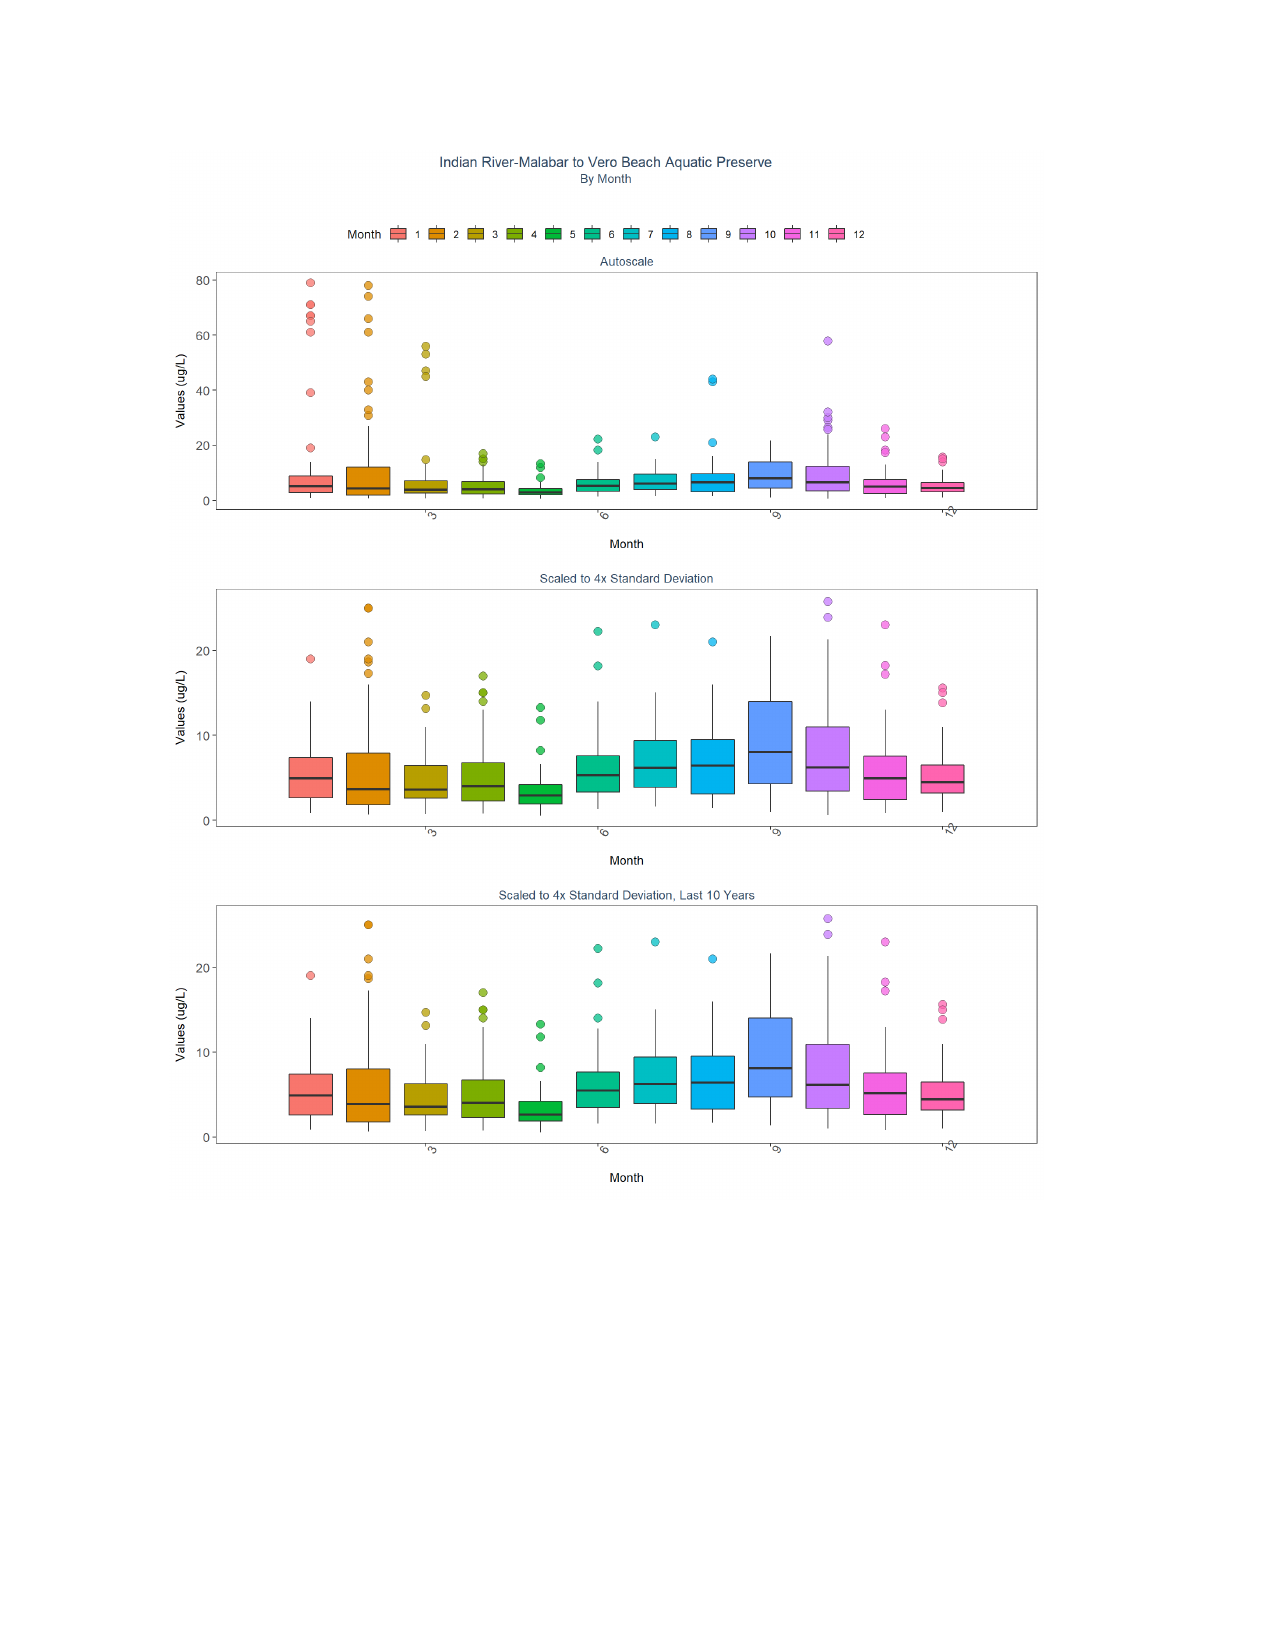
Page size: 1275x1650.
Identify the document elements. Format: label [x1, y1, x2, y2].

picture [168, 150, 1044, 1200]
